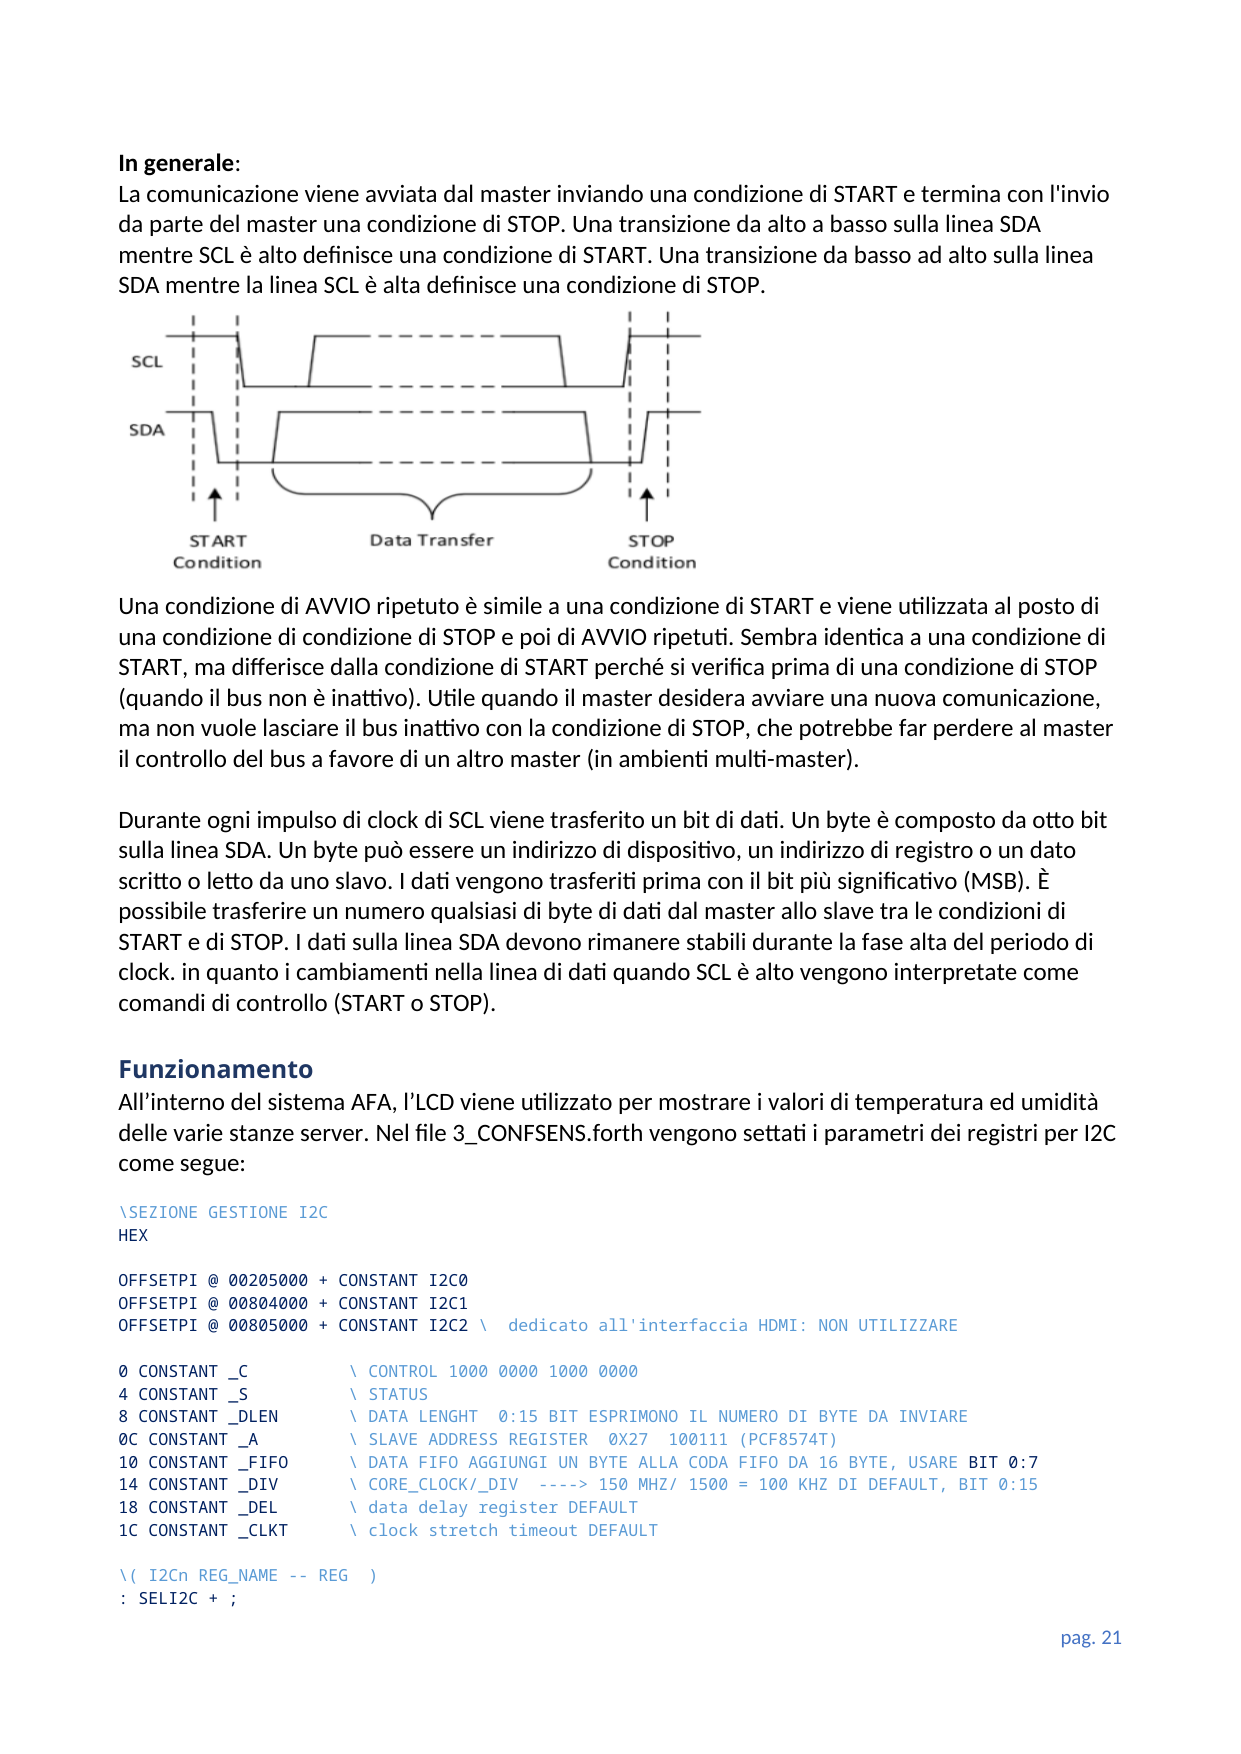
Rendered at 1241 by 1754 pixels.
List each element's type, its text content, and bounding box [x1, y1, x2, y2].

subtitle Funzionamento [118, 1052, 1122, 1086]
text In generale: [118, 148, 1122, 178]
text 4 CONSTANT _S \ STATUS [118, 1382, 1122, 1405]
text All’interno del sistema AFA, l’LCD viene utilizzato per mostrare i valori di temperatura ed umidità delle varie stanze server. Nel file 3_CONFSENS.forth vengono settati i parametri dei registri per I2C come segue: [118, 1086, 1122, 1178]
text 1C CONSTANT _CLKT \ clock stretch timeout DEFAULT [118, 1518, 1122, 1541]
text Una condizione di AVVIO ripetuto è simile a una condizione di START e viene utilizzata al posto di una condizione di condizione di STOP e poi di AVVIO ripetuti. Sembra identica a una condizione di START, ma differisce dalla condizione di START perché si verifica prima di una condizione di STOP (quando il bus non è inattivo). Utile quando il master desidera avviare una nuova comunicazione, ma non vuole lasciare il bus inattivo con la condizione di STOP, che potrebbe far perdere al master il controllo del bus a favore di un altro master (in ambienti multi-master). [118, 590, 1122, 773]
text 10 CONSTANT _FIFO \ DATA FIFO AGGIUNGI UN BYTE ALLA CODA FIFO DA 16 BYTE, USARE BIT 0:7 [118, 1450, 1122, 1473]
picture [118, 300, 711, 591]
text \SEZIONE GESTIONE I2C [118, 1201, 1122, 1223]
text 8 CONSTANT _DLEN \ DATA LENGHT 0:15 BIT ESPRIMONO IL NUMERO DI BYTE DA INVIARE [118, 1405, 1122, 1428]
text OFFSETPI @ 00205000 + CONSTANT I2C0 [118, 1269, 1122, 1291]
text 18 CONSTANT _DEL \ data delay register DEFAULT [118, 1496, 1122, 1518]
text HEX [118, 1223, 1122, 1246]
text La comunicazione viene avviata dal master inviando una condizione di START e termina con l'invio da parte del master una condizione di STOP. Una transizione da alto a basso sulla linea SDA mentre SCL è alto definisce una condizione di START. Una transizione da basso ad alto sulla linea SDA mentre la linea SCL è alta definisce una condizione di STOP. [118, 178, 1122, 300]
text Durante ogni impulso di clock di SCL viene trasferito un bit di dati. Un byte è composto da otto bit sulla linea SDA. Un byte può essere un indirizzo di dispositivo, un indirizzo di registro o un dato scritto o letto da uno slavo. I dati vengono trasferiti prima con il bit più significativo (MSB). È possibile trasferire un numero qualsiasi di byte di dati dal master allo slave tra le condizioni di START e di STOP. I dati sulla linea SDA devono rimanere stabili durante la fase alta del periodo di clock. in quanto i cambiamenti nella linea di dati quando SCL è alto vengono interpretate come comandi di controllo (START o STOP). [118, 804, 1122, 1017]
text OFFSETPI @ 00805000 + CONSTANT I2C2 \ dedicato all'interfaccia HDMI: NON UTILIZZARE [118, 1314, 1122, 1337]
text 0C CONSTANT _A \ SLAVE ADDRESS REGISTER 0X27 100111 (PCF8574T) [118, 1428, 1122, 1450]
text 14 CONSTANT _DIV \ CORE_CLOCK/_DIV ----> 150 MHZ/ 1500 = 100 KHZ DI DEFAULT, BIT 0:15 [118, 1473, 1122, 1496]
text : SELI2C + ; [118, 1587, 1122, 1609]
text OFFSETPI @ 00804000 + CONSTANT I2C1 [118, 1291, 1122, 1314]
text 0 CONSTANT _C \ CONTROL 1000 0000 1000 0000 [118, 1359, 1122, 1382]
text \( I2Cn REG_NAME -- REG ) [118, 1564, 1122, 1587]
